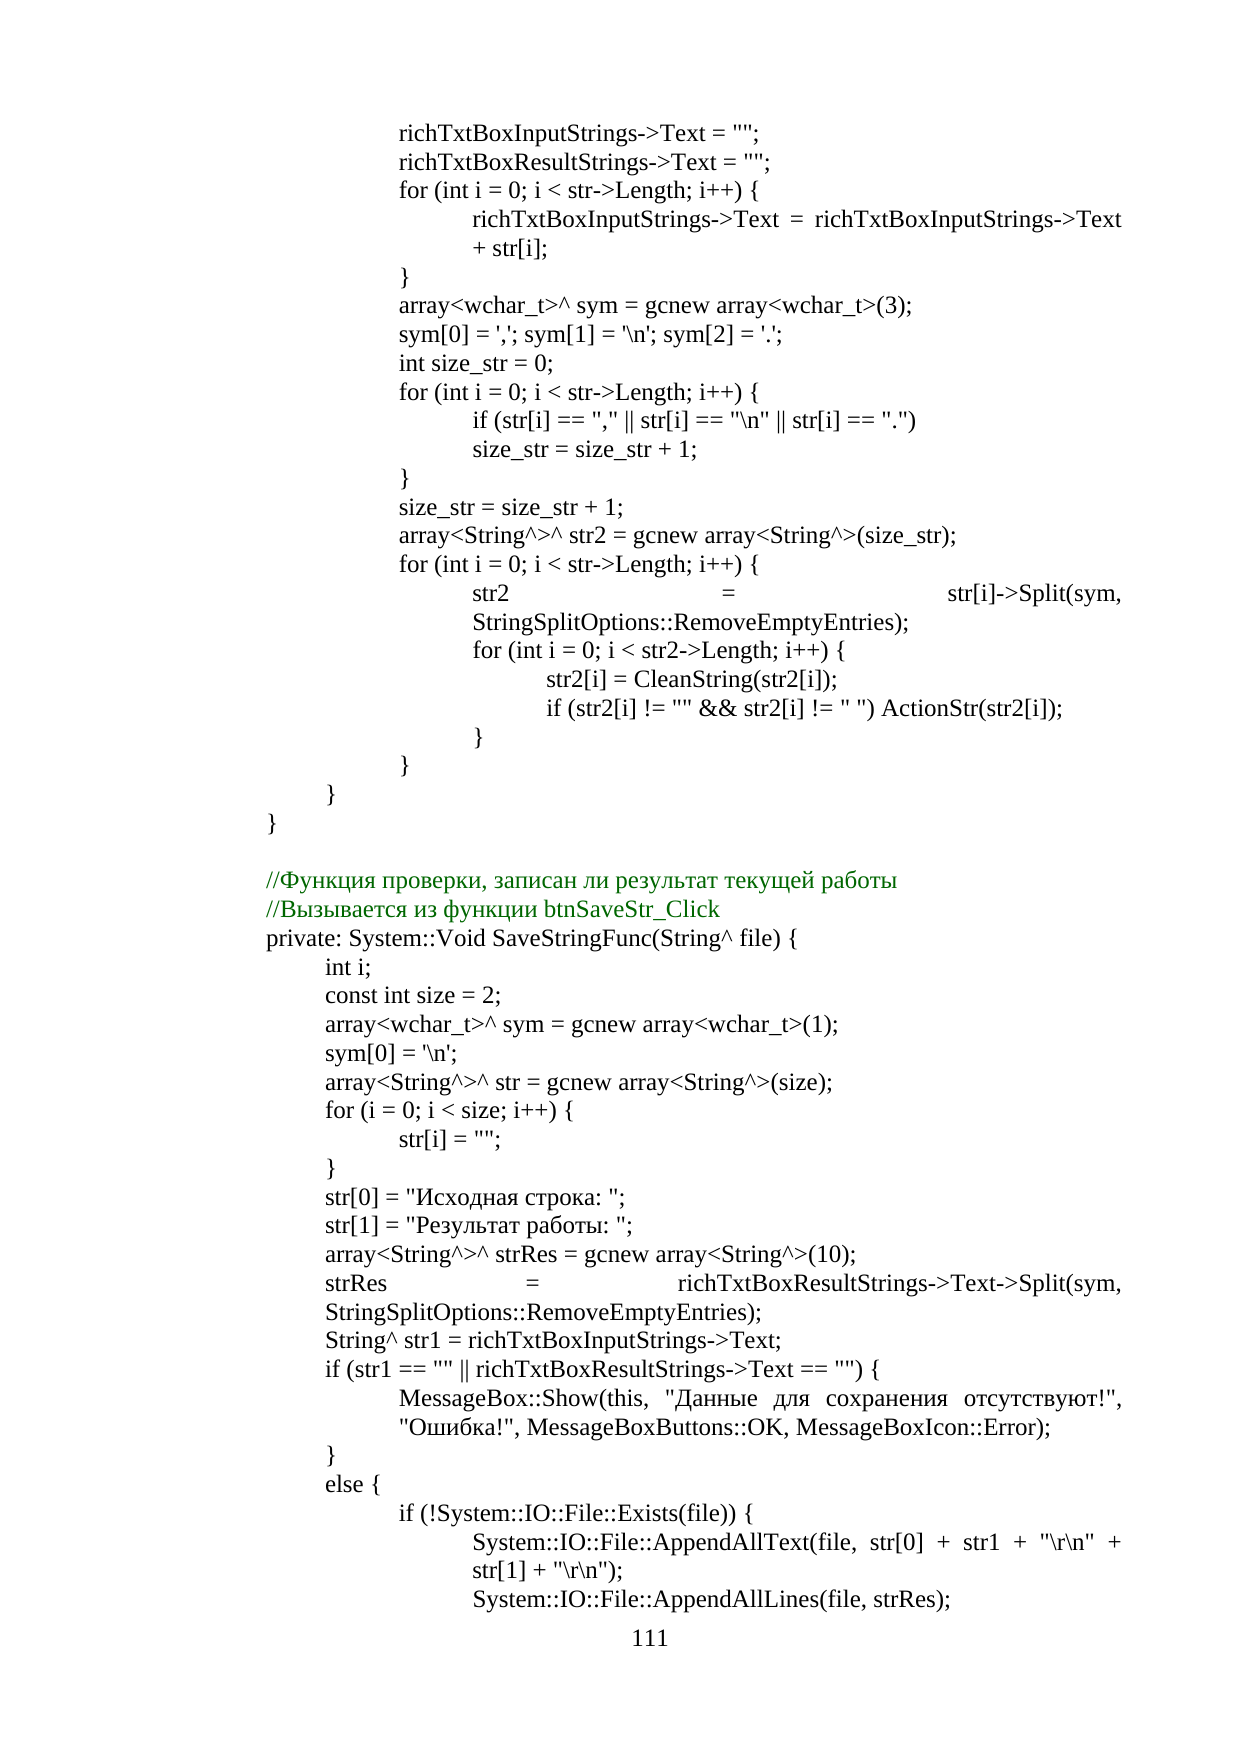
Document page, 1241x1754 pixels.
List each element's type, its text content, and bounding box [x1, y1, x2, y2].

text else { [177, 1469, 1122, 1498]
text //Функция проверки, записан ли результат текущей работы [177, 866, 1122, 894]
text } [177, 1153, 1122, 1182]
text size_str = size_str + 1; [383, 434, 1122, 463]
text //Вызывается из функции btnSaveStr_Click [177, 894, 1122, 923]
text size_str = size_str + 1; [177, 492, 1122, 521]
text } [177, 779, 1122, 808]
text strRes = richTxtBoxResultStrings->Text->Split(sym, StringSplitOptions::RemoveEmptyEntries); [325, 1268, 1122, 1326]
text private: System::Void SaveStringFunc(String^ file) { [177, 923, 1122, 952]
text } [177, 722, 1122, 751]
text System::IO::File::AppendAllLines(file, strRes); [177, 1584, 1122, 1613]
text MessageBox::Show(this, "Данные для сохранения отсутствуют!", "Ошибка!", MessageBoxButtons::OK, MessageBoxIcon::Error); [398, 1383, 1122, 1441]
text System::IO::File::AppendAllText(file, str[0] + str1 + "\r\n" + str[1] + "\r\n"); [472, 1527, 1122, 1584]
text const int size = 2; [177, 981, 1122, 1009]
text } [177, 751, 1122, 779]
text array<String^>^ str2 = gcnew array<String^>(size_str); [177, 521, 1122, 549]
text richTxtBoxInputStrings->Text = ""; [177, 118, 1122, 147]
text str2[i] = CleanString(str2[i]); [177, 664, 1122, 693]
text array<String^>^ str = gcnew array<String^>(size); [177, 1067, 1122, 1096]
text } [177, 262, 1122, 291]
text if (str1 == "" || richTxtBoxResultStrings->Text == "") { [177, 1354, 1122, 1383]
text for (int i = 0; i < str->Length; i++) { [177, 176, 1122, 204]
text for (i = 0; i < size; i++) { [177, 1096, 1122, 1124]
text if (!System::IO::File::Exists(file)) { [177, 1498, 1122, 1527]
text str[1] = "Результат работы: "; [177, 1211, 1122, 1239]
text str[0] = "Исходная строка: "; [177, 1182, 1122, 1211]
text richTxtBoxInputStrings->Text = richTxtBoxInputStrings->Text + str[i]; [472, 204, 1122, 262]
text int size_str = 0; [177, 348, 1122, 377]
text richTxtBoxResultStrings->Text = ""; [177, 147, 1122, 176]
text for (int i = 0; i < str->Length; i++) { [177, 549, 1122, 578]
text str2 = str[i]->Split(sym, StringSplitOptions::RemoveEmptyEntries); [472, 578, 1122, 636]
text sym[0] = ','; sym[1] = '\n'; sym[2] = '.'; [177, 319, 1122, 348]
text if (str2[i] != "" && str2[i] != " ") ActionStr(str2[i]); [177, 693, 1122, 722]
text str[i] = ""; [177, 1124, 1122, 1153]
text for (int i = 0; i < str2->Length; i++) { [177, 636, 1122, 664]
text array<wchar_t>^ sym = gcnew array<wchar_t>(1); [177, 1009, 1122, 1038]
text int i; [177, 952, 1122, 981]
text String^ str1 = richTxtBoxInputStrings->Text; [177, 1326, 1122, 1354]
text } [177, 808, 1122, 837]
text if (str[i] == "," || str[i] == "\n" || str[i] == ".") [177, 406, 1122, 434]
text sym[0] = '\n'; [177, 1038, 1122, 1067]
text } [177, 463, 1122, 492]
text array<wchar_t>^ sym = gcnew array<wchar_t>(3); [177, 291, 1122, 319]
text for (int i = 0; i < str->Length; i++) { [177, 377, 1122, 406]
text } [177, 1441, 1122, 1469]
text array<String^>^ strRes = gcnew array<String^>(10); [177, 1239, 1122, 1268]
